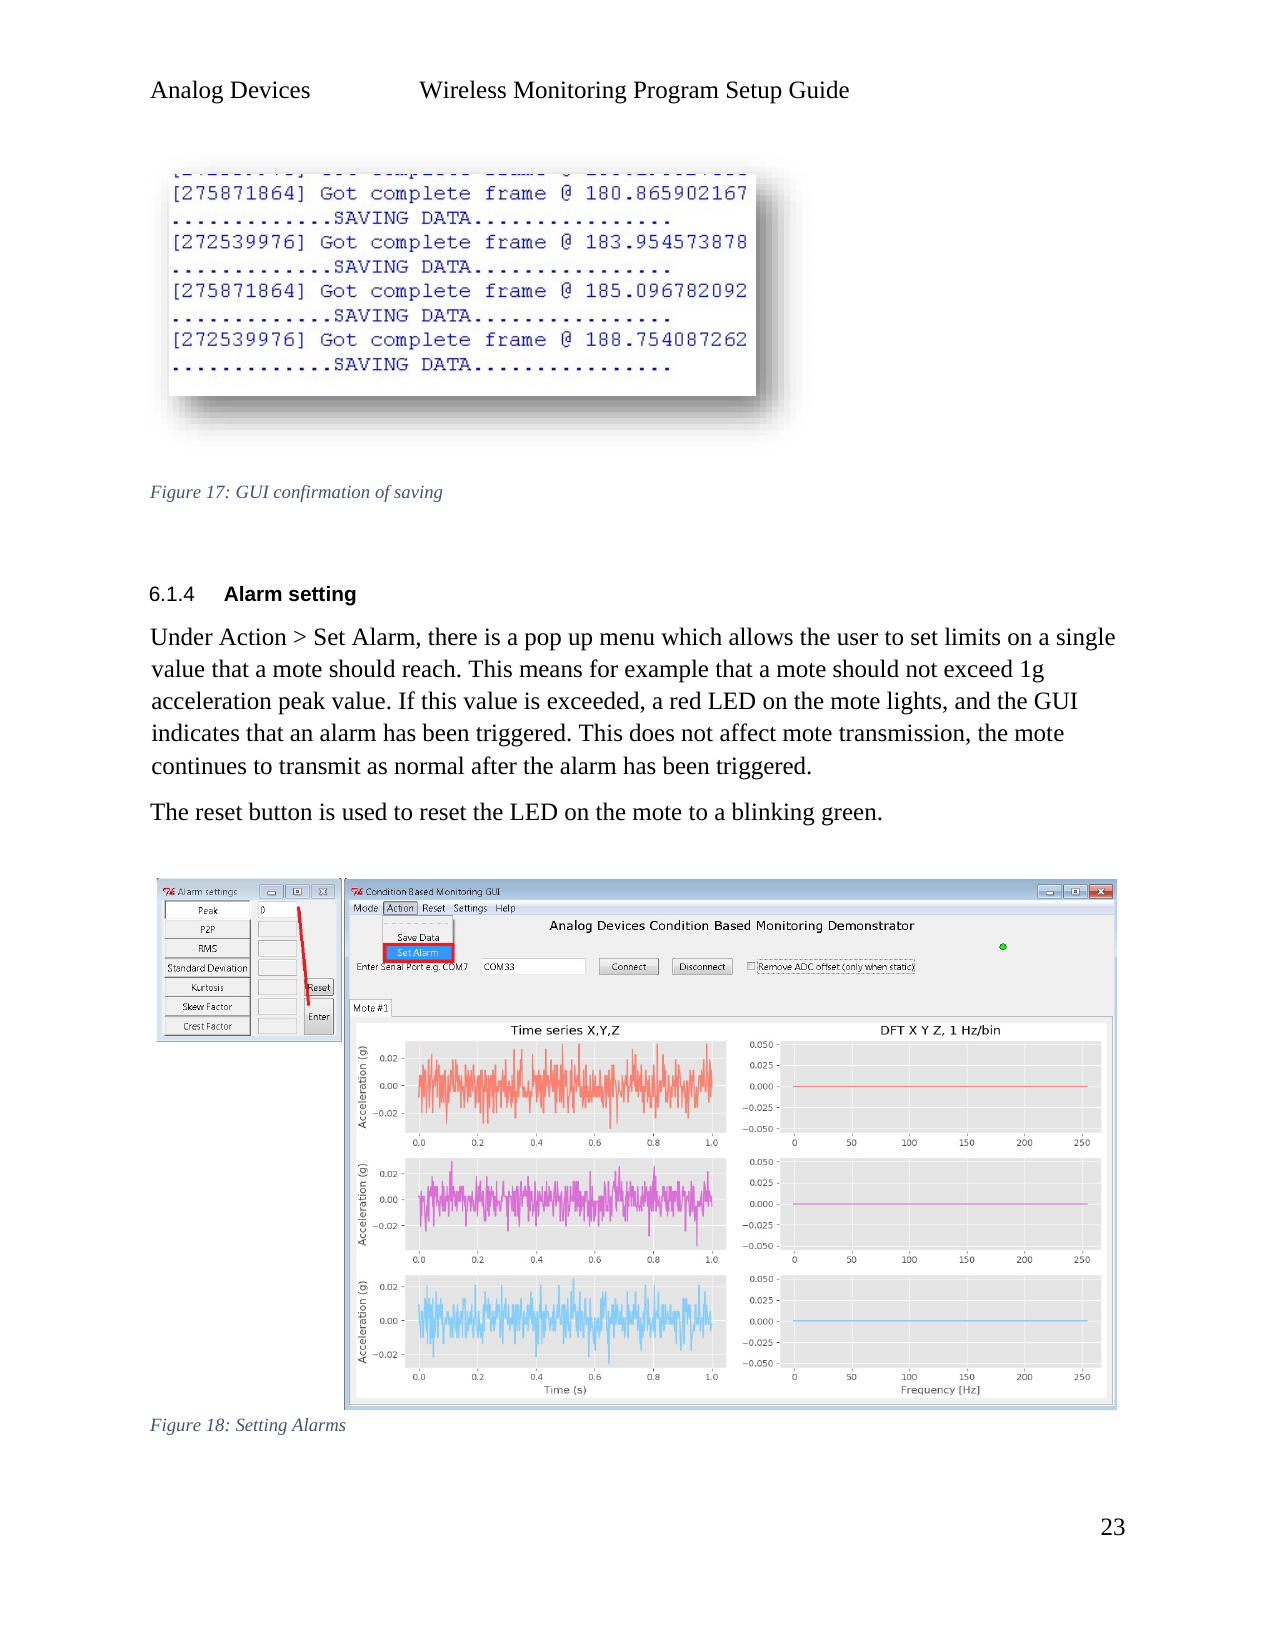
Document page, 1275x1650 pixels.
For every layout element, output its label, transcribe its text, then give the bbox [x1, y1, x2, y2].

picture [156, 878, 1118, 1410]
text Figure 17: GUI confirmation of saving [150, 481, 1206, 503]
text Figure 18: Setting Alarms [150, 1414, 1206, 1436]
subtitle Alarm setting [148, 581, 1206, 605]
text Under Action > Set Alarm, there is a pop up menu which allows the user to set limits on a single value that a mote should reach. This means for example that a mote should not exceed 1g acceleration peak value. If this value is exceeded, a red LED on the mote lights, and the GUI indicates that an alarm has been triggered. This does not affect mote transmission, the mote continues to transmit as normal after the alarm has been triggered. [150, 622, 1126, 779]
picture [142, 149, 814, 453]
text The reset button is used to reset the LED on the mote to a blinking green. [150, 797, 1126, 826]
